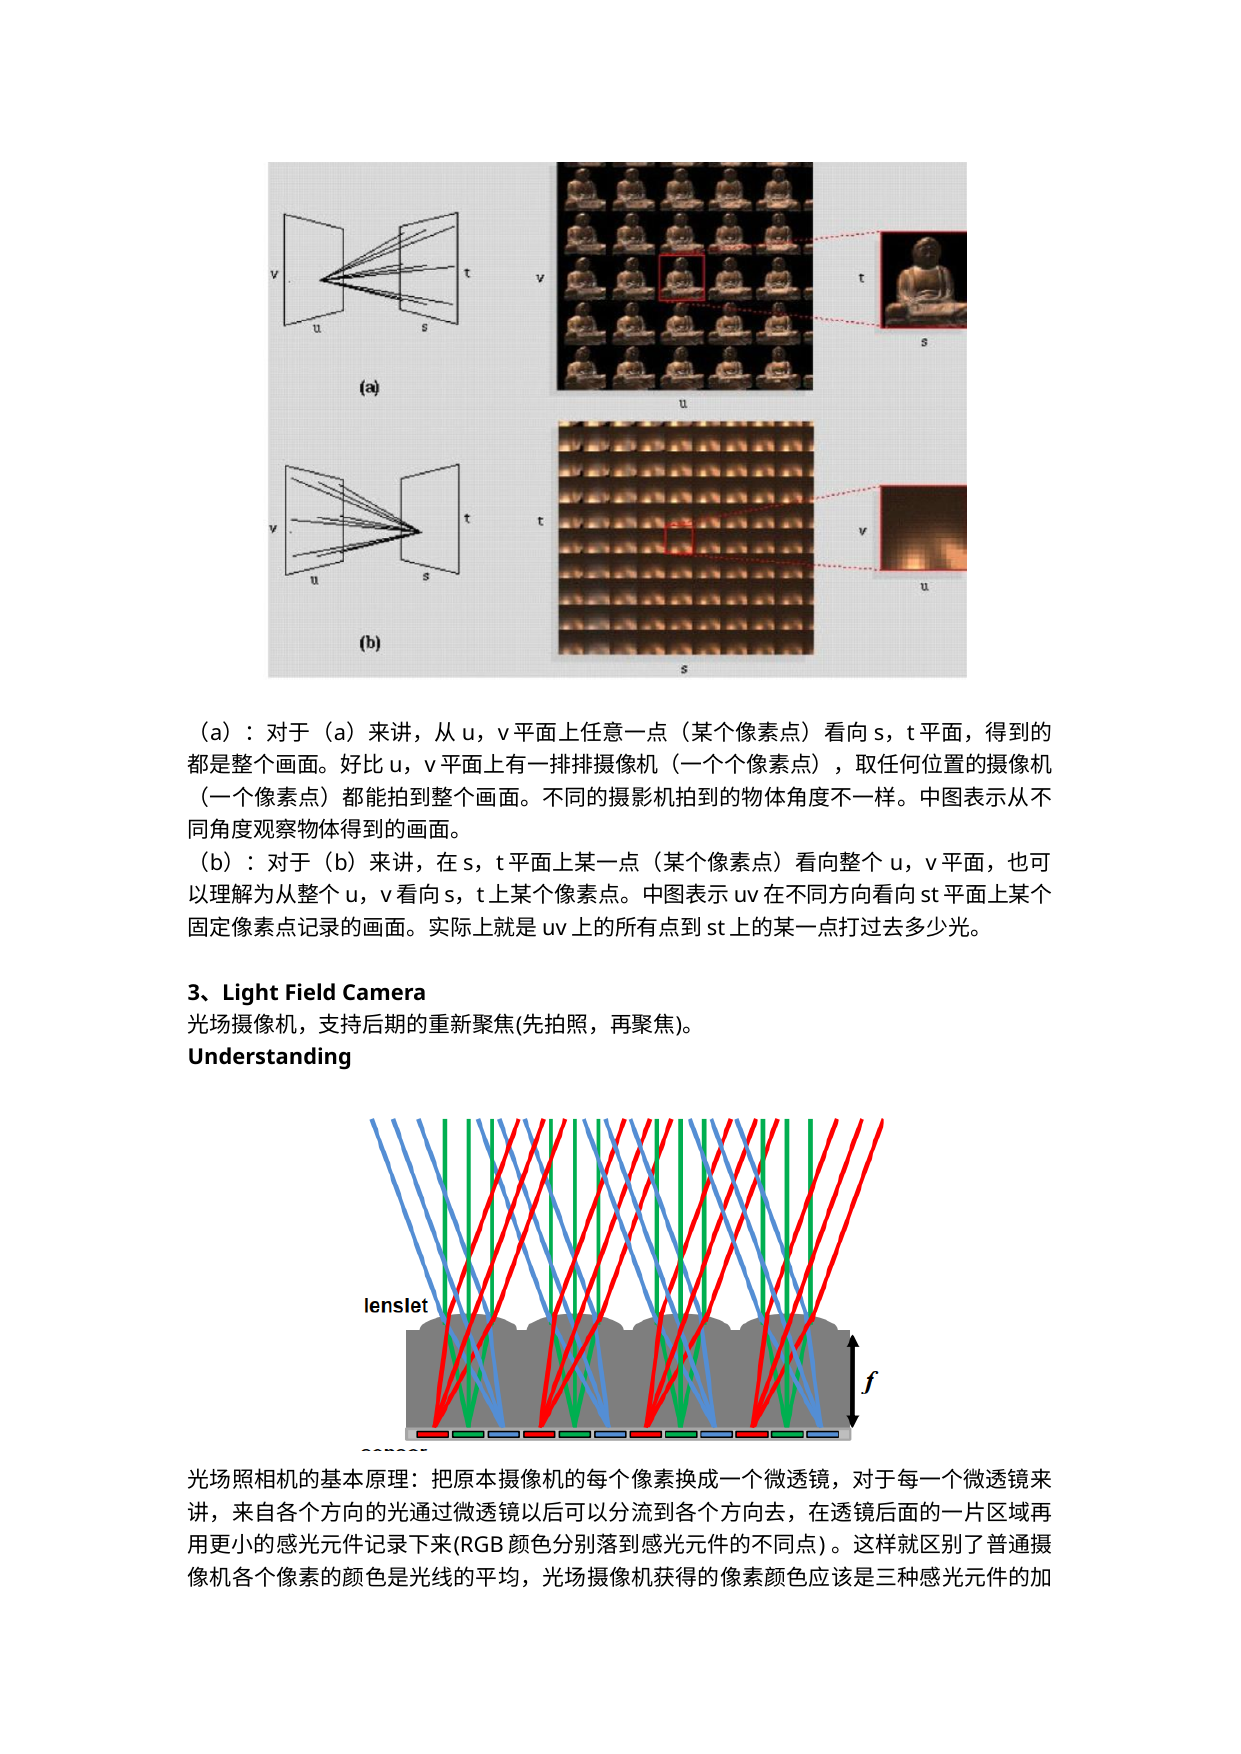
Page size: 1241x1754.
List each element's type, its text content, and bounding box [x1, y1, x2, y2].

text 光场摄像机，支持后期的重新聚焦(先拍照，再聚焦)。 [187, 1007, 1053, 1039]
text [187, 1462, 1053, 1592]
picture [356, 1104, 884, 1451]
picture [256, 162, 984, 693]
text （b）：对于（b）来讲，在s，t平面上某一点（某个像素点）看向整个u，v平面，也可以理解为从整个u，v看向s，t上某个像素点。中图表示uv在不同方向看向st平面上某个固定像素点记录的画面。实际上就是uv上的所有点到st上的某一点打过去多少光。 [187, 844, 1053, 942]
subtitle 3、Light Field Camera [187, 974, 1053, 1007]
text （a）：对于（a）来讲，从u，v平面上任意一点（某个像素点）看向s，t平面，得到的都是整个画面。好比u，v平面上有一排排摄像机（一个个像素点），取任何位置的摄像机（一个像素点）都能拍到整个画面。不同的摄影机拍到的物体角度不一样。中图表示从不同角度观察物体得到的画面。 [187, 714, 1053, 844]
subtitle Understanding [187, 1039, 1053, 1072]
